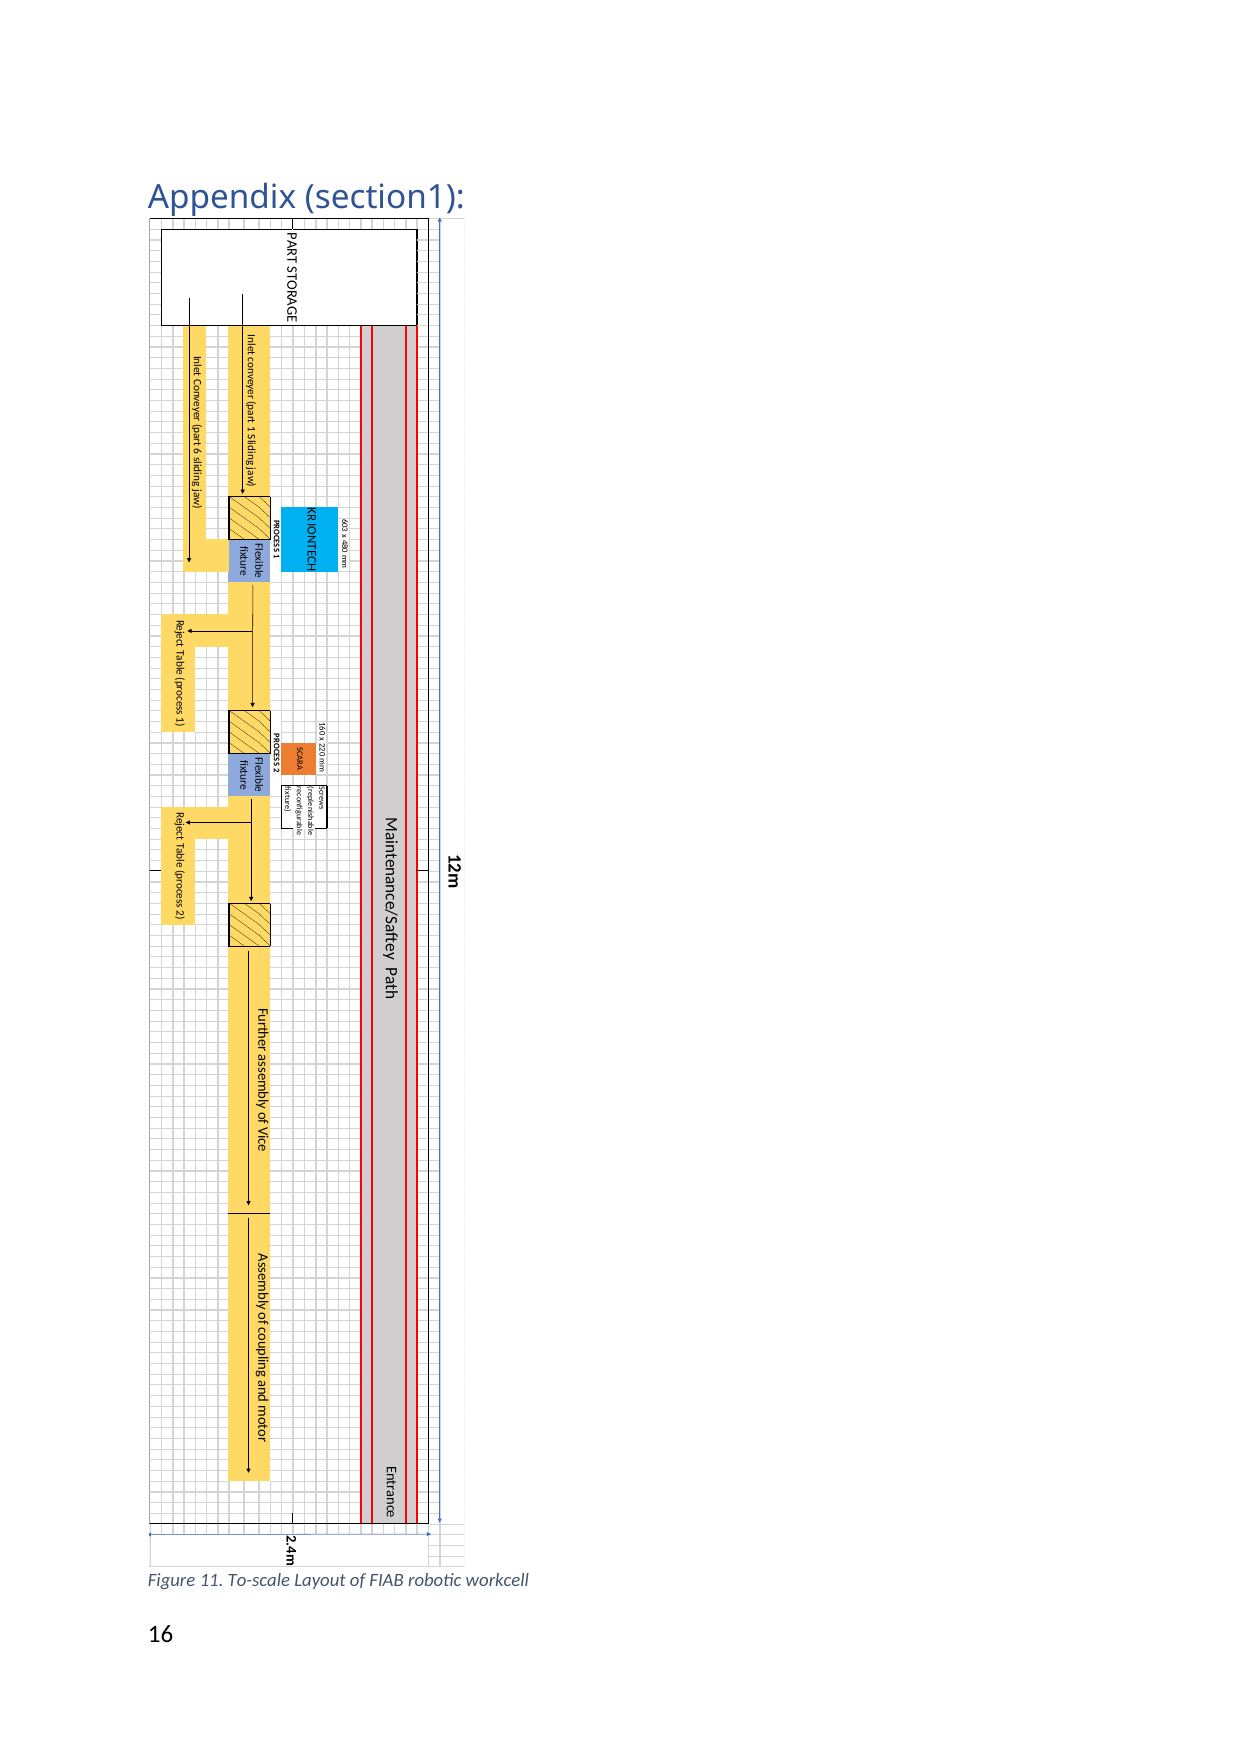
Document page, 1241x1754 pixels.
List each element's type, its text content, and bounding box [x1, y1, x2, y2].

subtitle Appendix (section1): [148, 173, 1092, 218]
text Figure 13. To-scale Layout of FIAB robotic workcell [148, 1568, 1092, 1591]
